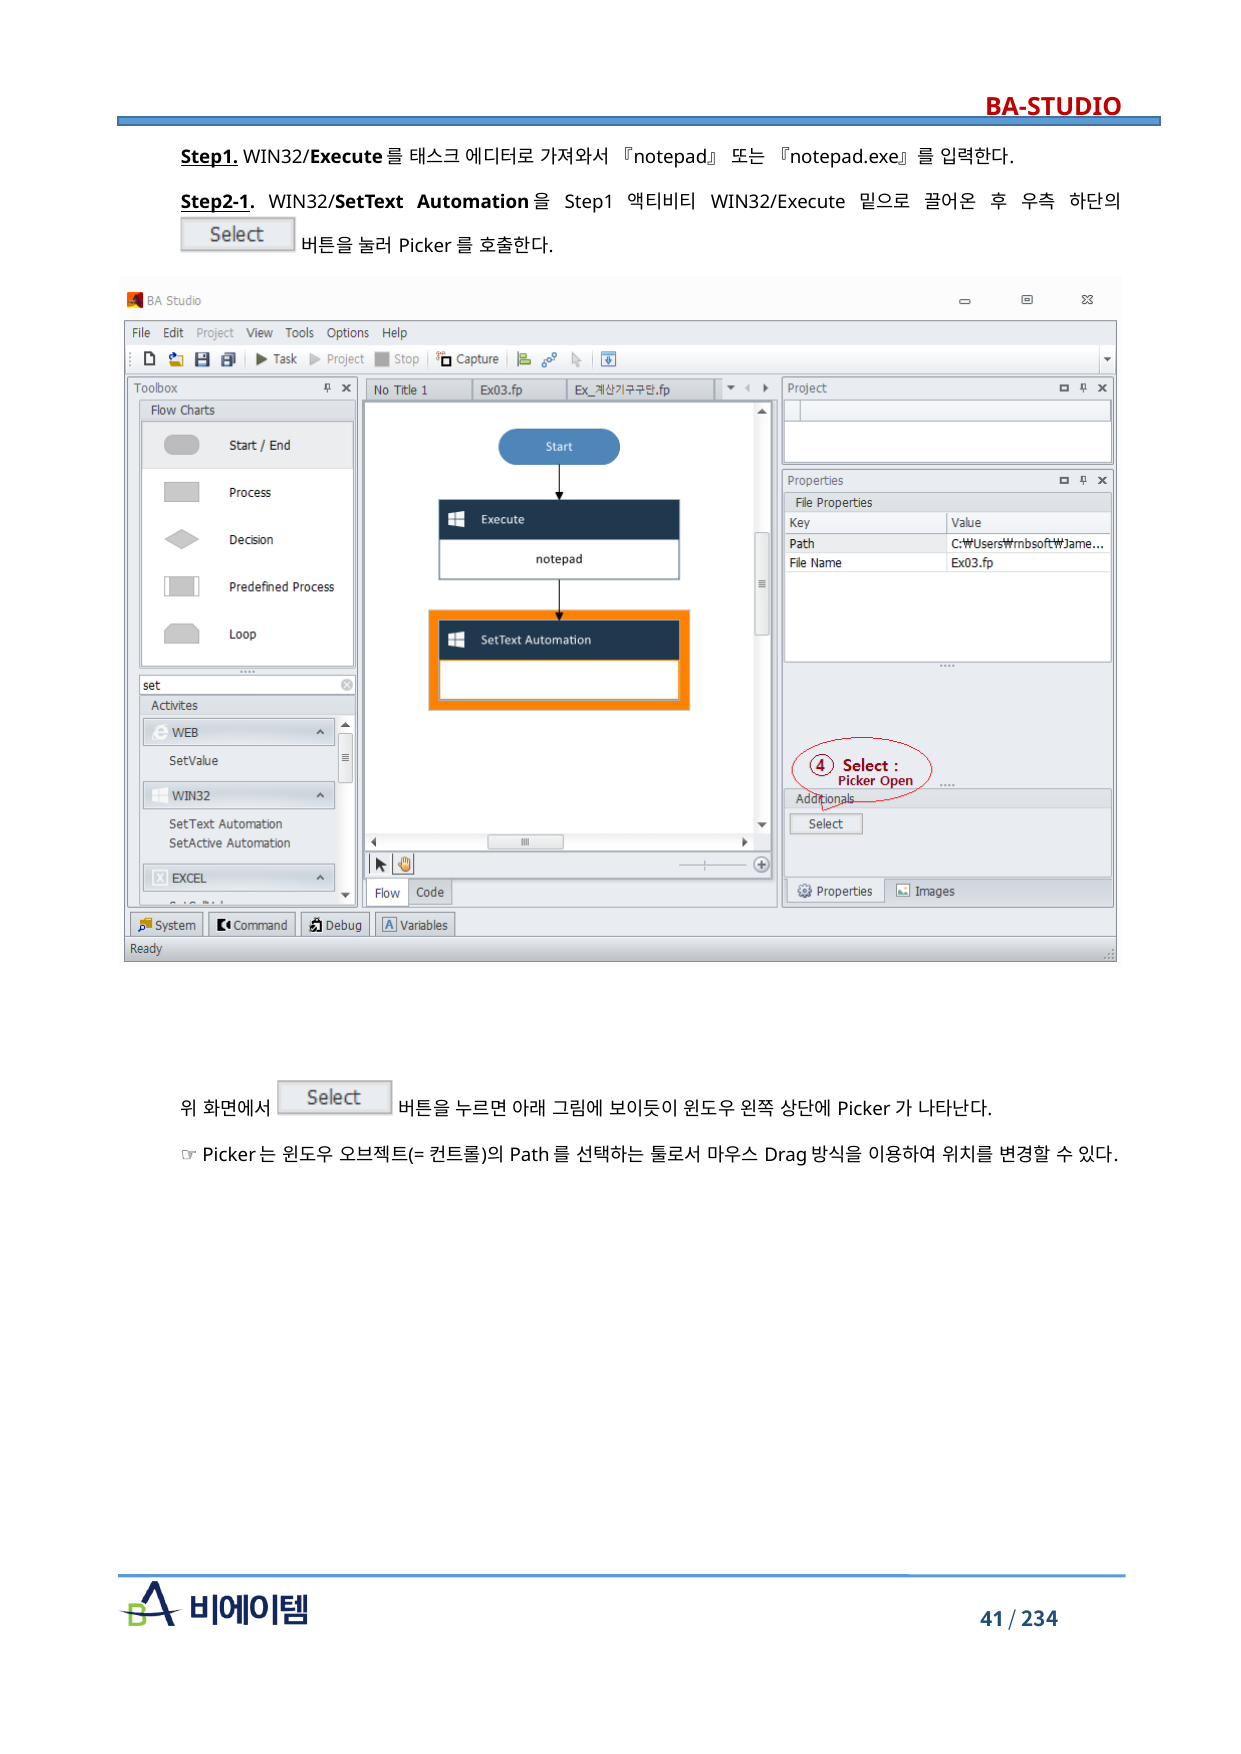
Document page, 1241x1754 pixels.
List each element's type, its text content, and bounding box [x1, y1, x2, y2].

text Step2-1. WIN32/SetText Automation을 Step1 액티비티 WIN32/Execute 밑으로 끌어온 후 우측 하단의 버튼을 눌러 Picker 를 호출한다. [181, 187, 1122, 258]
picture [180, 216, 297, 253]
text 위 화면에서 버튼을 누르면 아래 그림에 보이듯이 윈도우 왼쪽 상단에 Picker 가 나타난다. [181, 1080, 1122, 1121]
text ☞ Picker는 윈도우 오브젝트(= 컨트롤)의 Path를 선택하는 툴로서 마우스 Drag방식을 이용하여 위치를 변경할 수 있다. [181, 1140, 1122, 1167]
text Step1. WIN32/Execute를 태스크 에디터로 가져와서 『notepad』 또는 『notepad.exe』를 입력한다. [181, 141, 1122, 168]
picture [118, 276, 1122, 967]
picture [277, 1080, 393, 1116]
picture [118, 1581, 308, 1626]
